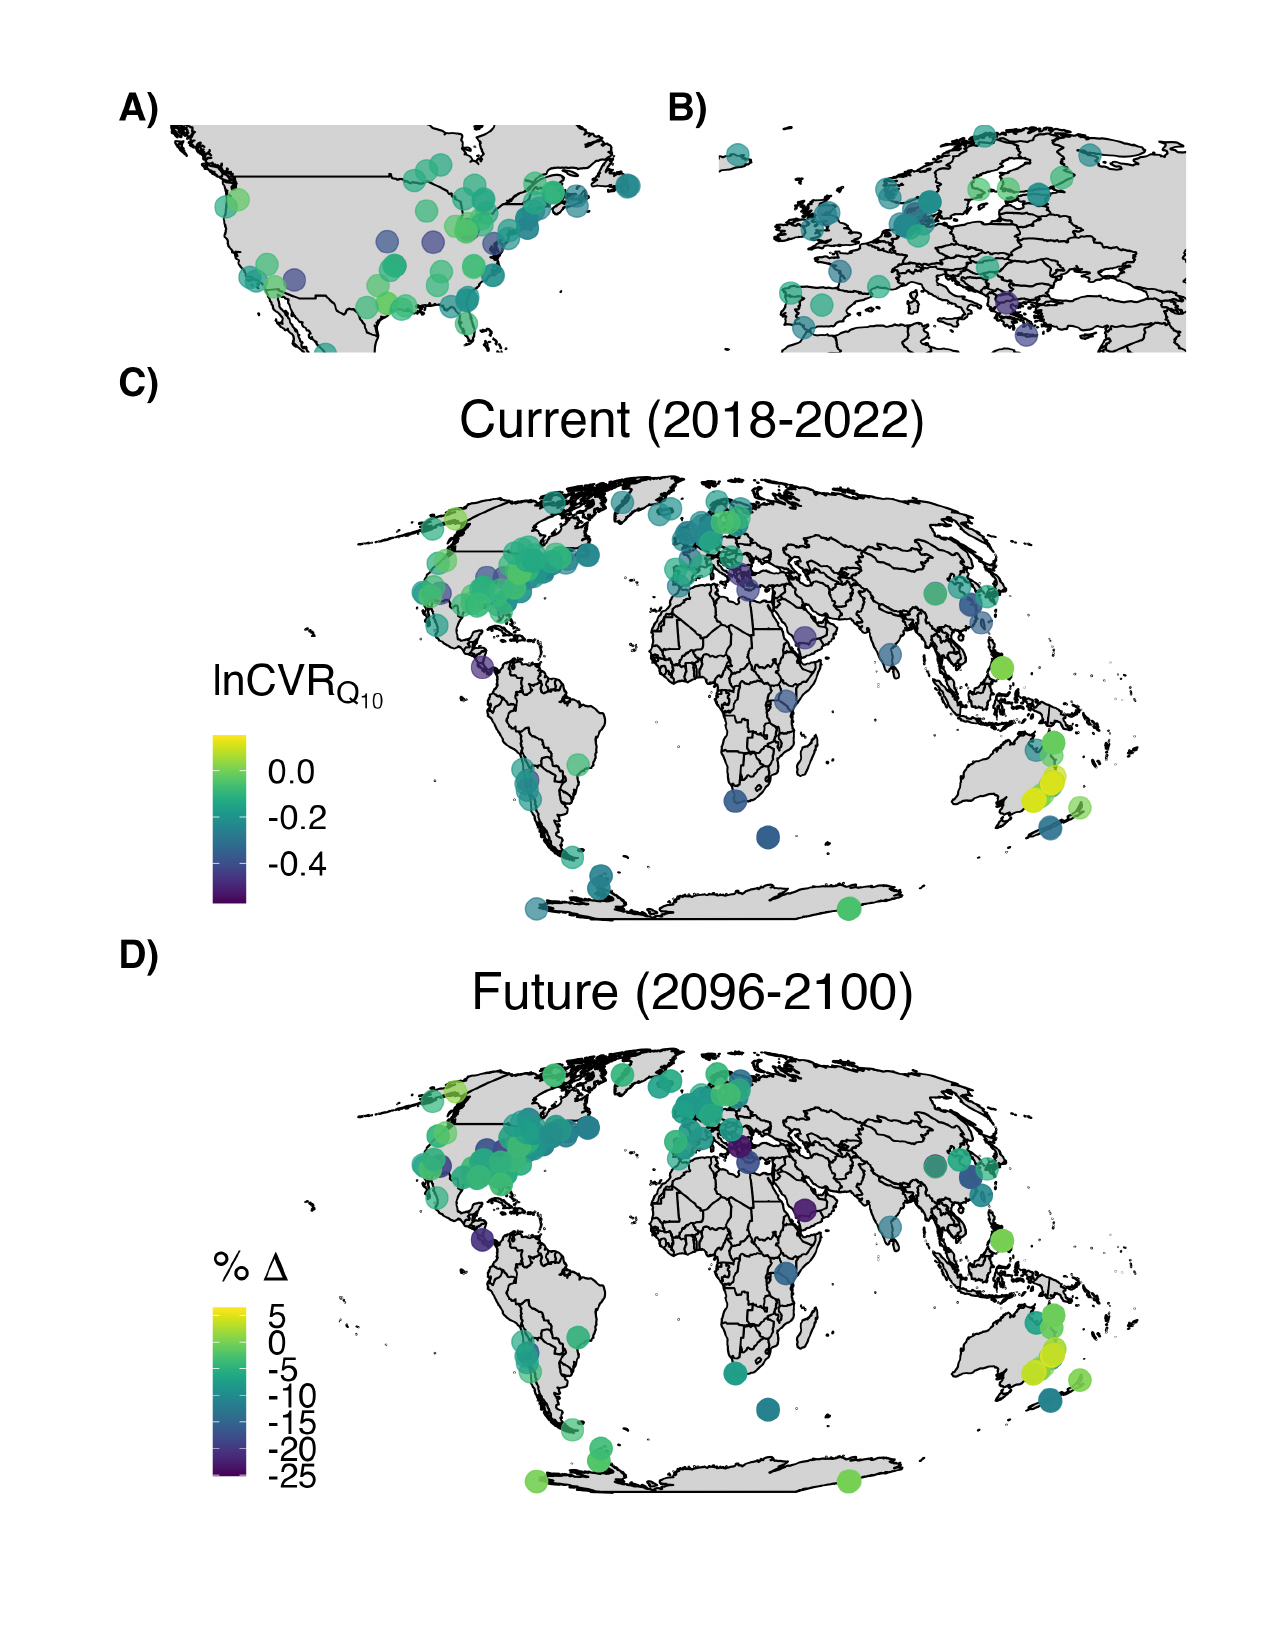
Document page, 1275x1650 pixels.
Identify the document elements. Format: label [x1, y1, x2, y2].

picture [118, 88, 1187, 1508]
table_header [89, 89, 1186, 1528]
